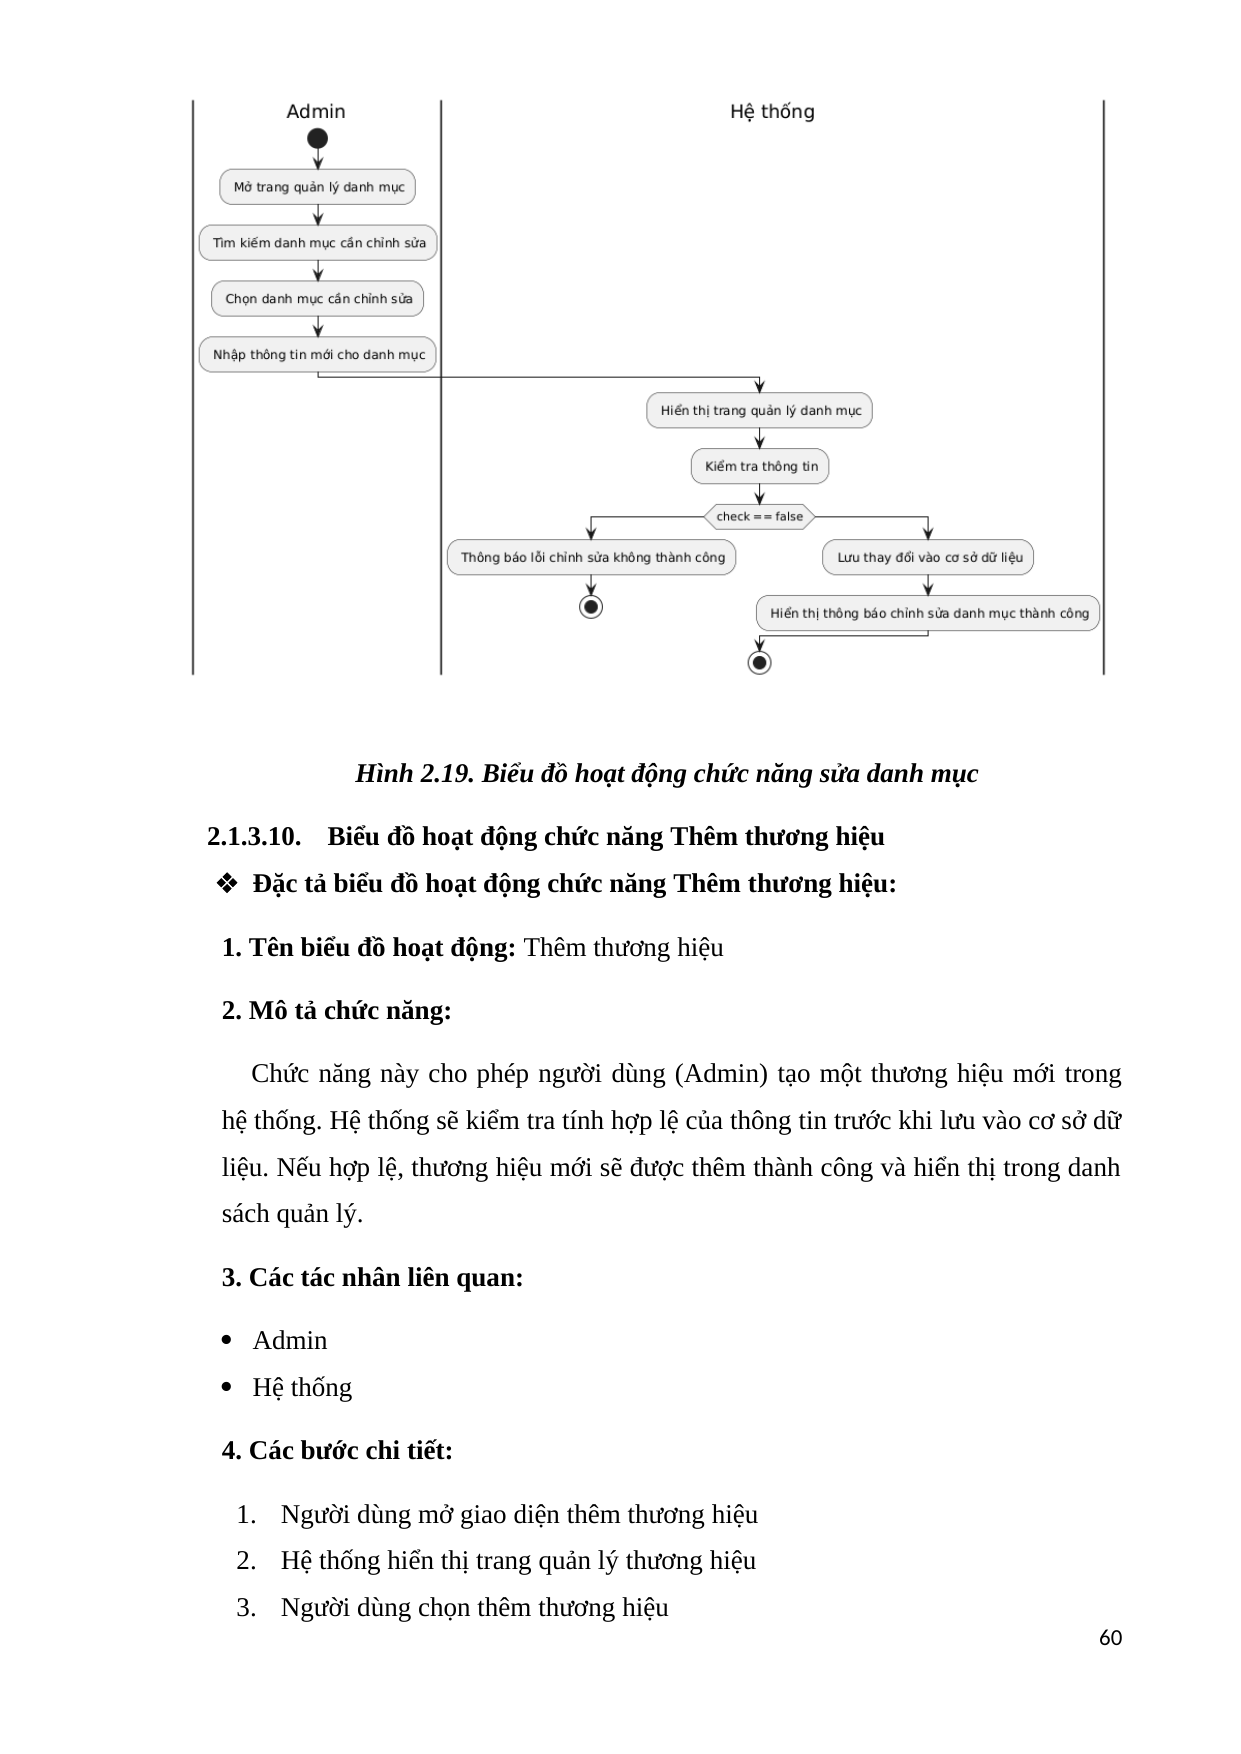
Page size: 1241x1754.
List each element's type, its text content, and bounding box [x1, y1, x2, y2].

text 2. Mô tả chức năng: [177, 994, 1122, 1025]
text 4. Các bước chi tiết: [177, 1434, 1122, 1466]
text 3. Các tác nhân liên quan: [177, 1261, 1122, 1292]
list Người dùng chọn thêm thương hiệu [236, 1591, 1122, 1622]
text 1. Tên biểu đồ hoạt động: Thêm thương hiệu [177, 931, 1122, 962]
subtitle Biểu đồ hoạt động chức năng Thêm thương hiệu [207, 821, 1122, 852]
list Đặc tả biểu đồ hoạt động chức năng Thêm thương hiệu: [215, 867, 1122, 898]
text Hình 2.19. Biểu đồ hoạt động chức năng sửa danh mục [215, 757, 1122, 788]
text Chức năng này cho phép người dùng (Admin) tạo một thương hiệu mới trong hệ thống. Hệ thống sẽ kiểm tra tính hợp lệ của thông tin trước khi lưu vào cơ sở dữ liệu. Nếu hợp lệ, thương hiệu mới sẽ được thêm thành công và hiển thị trong danh sách quản lý. [222, 1057, 1122, 1228]
list Người dùng mở giao diện thêm thương hiệu [236, 1498, 1122, 1529]
list Admin [222, 1324, 1122, 1355]
picture [177, 88, 1123, 685]
list Hệ thống [222, 1371, 1122, 1402]
list Hệ thống hiển thị trang quản lý thương hiệu [236, 1544, 1122, 1576]
